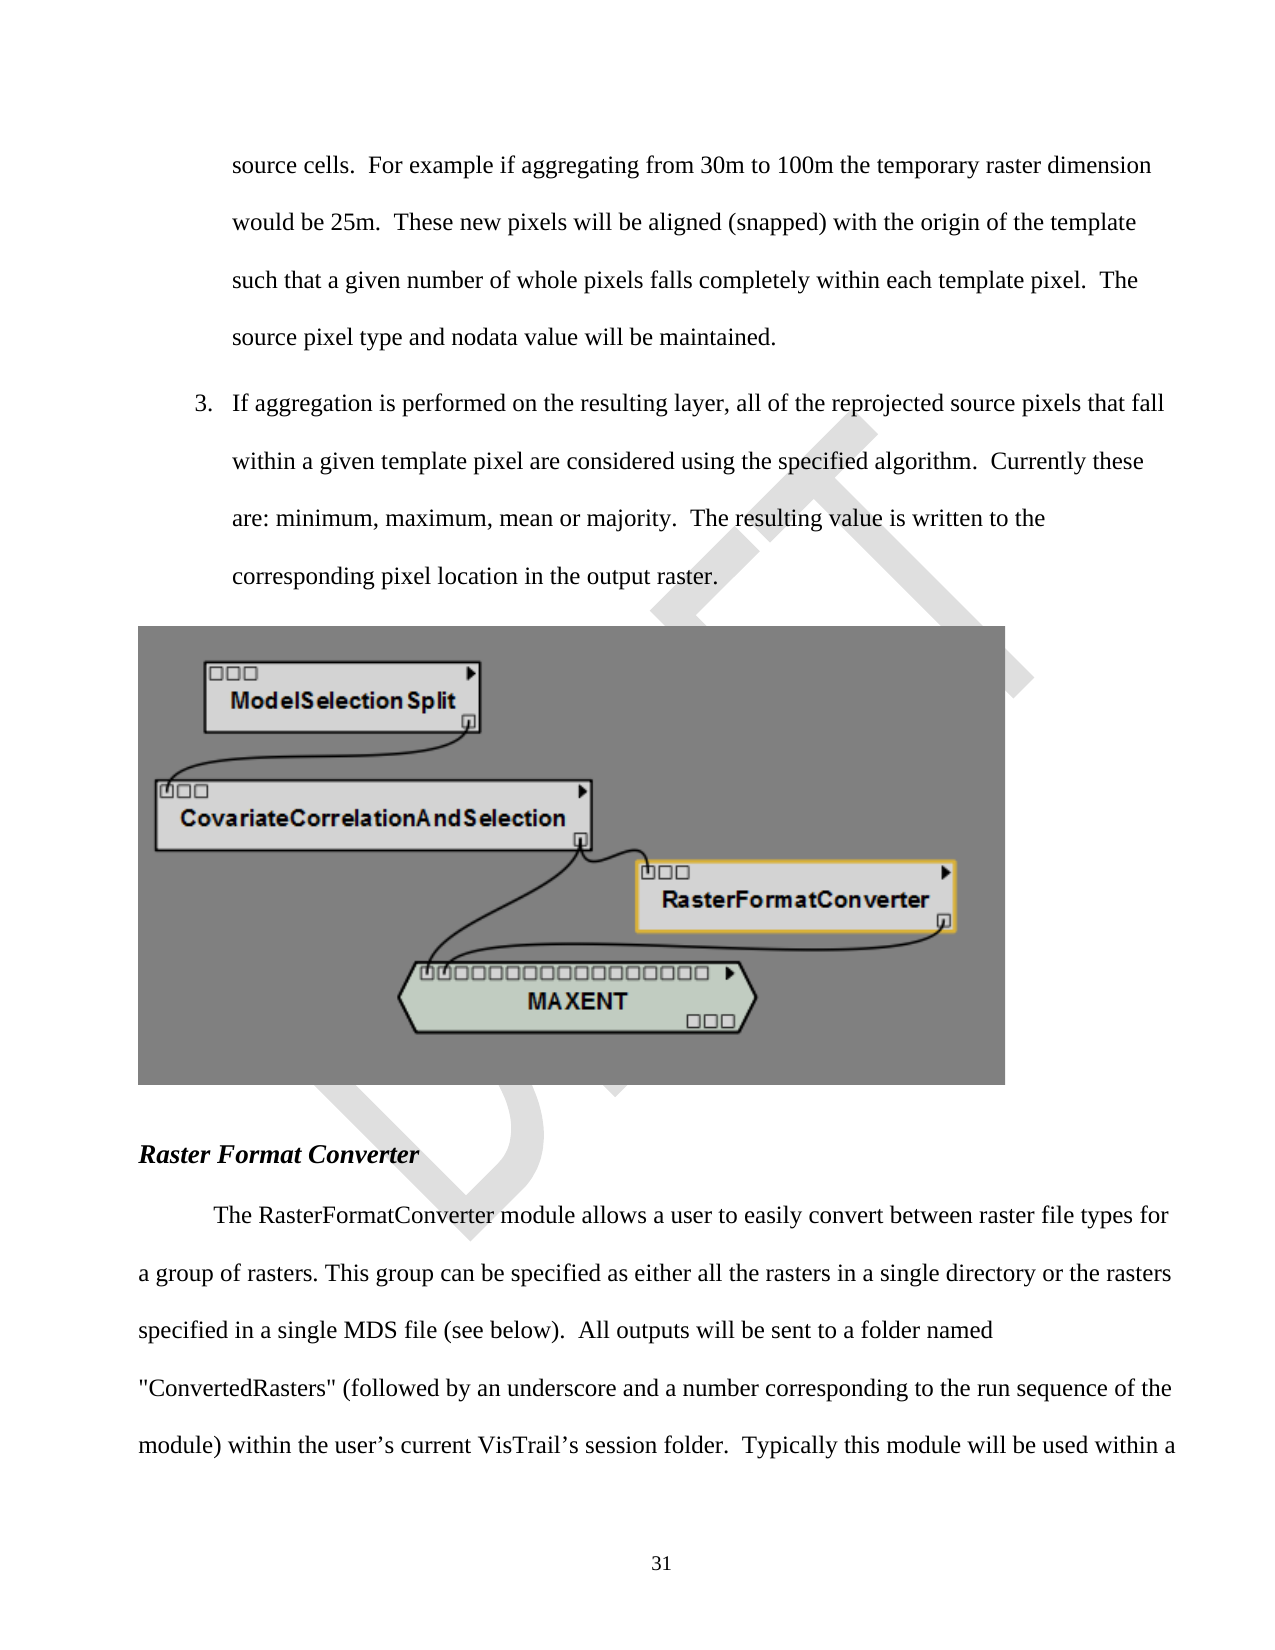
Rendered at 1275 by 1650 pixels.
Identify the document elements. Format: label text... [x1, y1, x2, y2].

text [138, 1201, 1185, 1459]
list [194, 150, 1185, 351]
list If aggregation is performed on the resulting layer, all of the reprojected source pixels that fall within a given template pixel are considered using the specified algorithm. Currently these are: minimum, maximum, mean or majority. The resulting value is written to the corresponding pixel location in the output raster. [194, 388, 1185, 589]
subtitle Raster Format Converter [138, 1138, 1185, 1169]
picture [138, 626, 1006, 1085]
